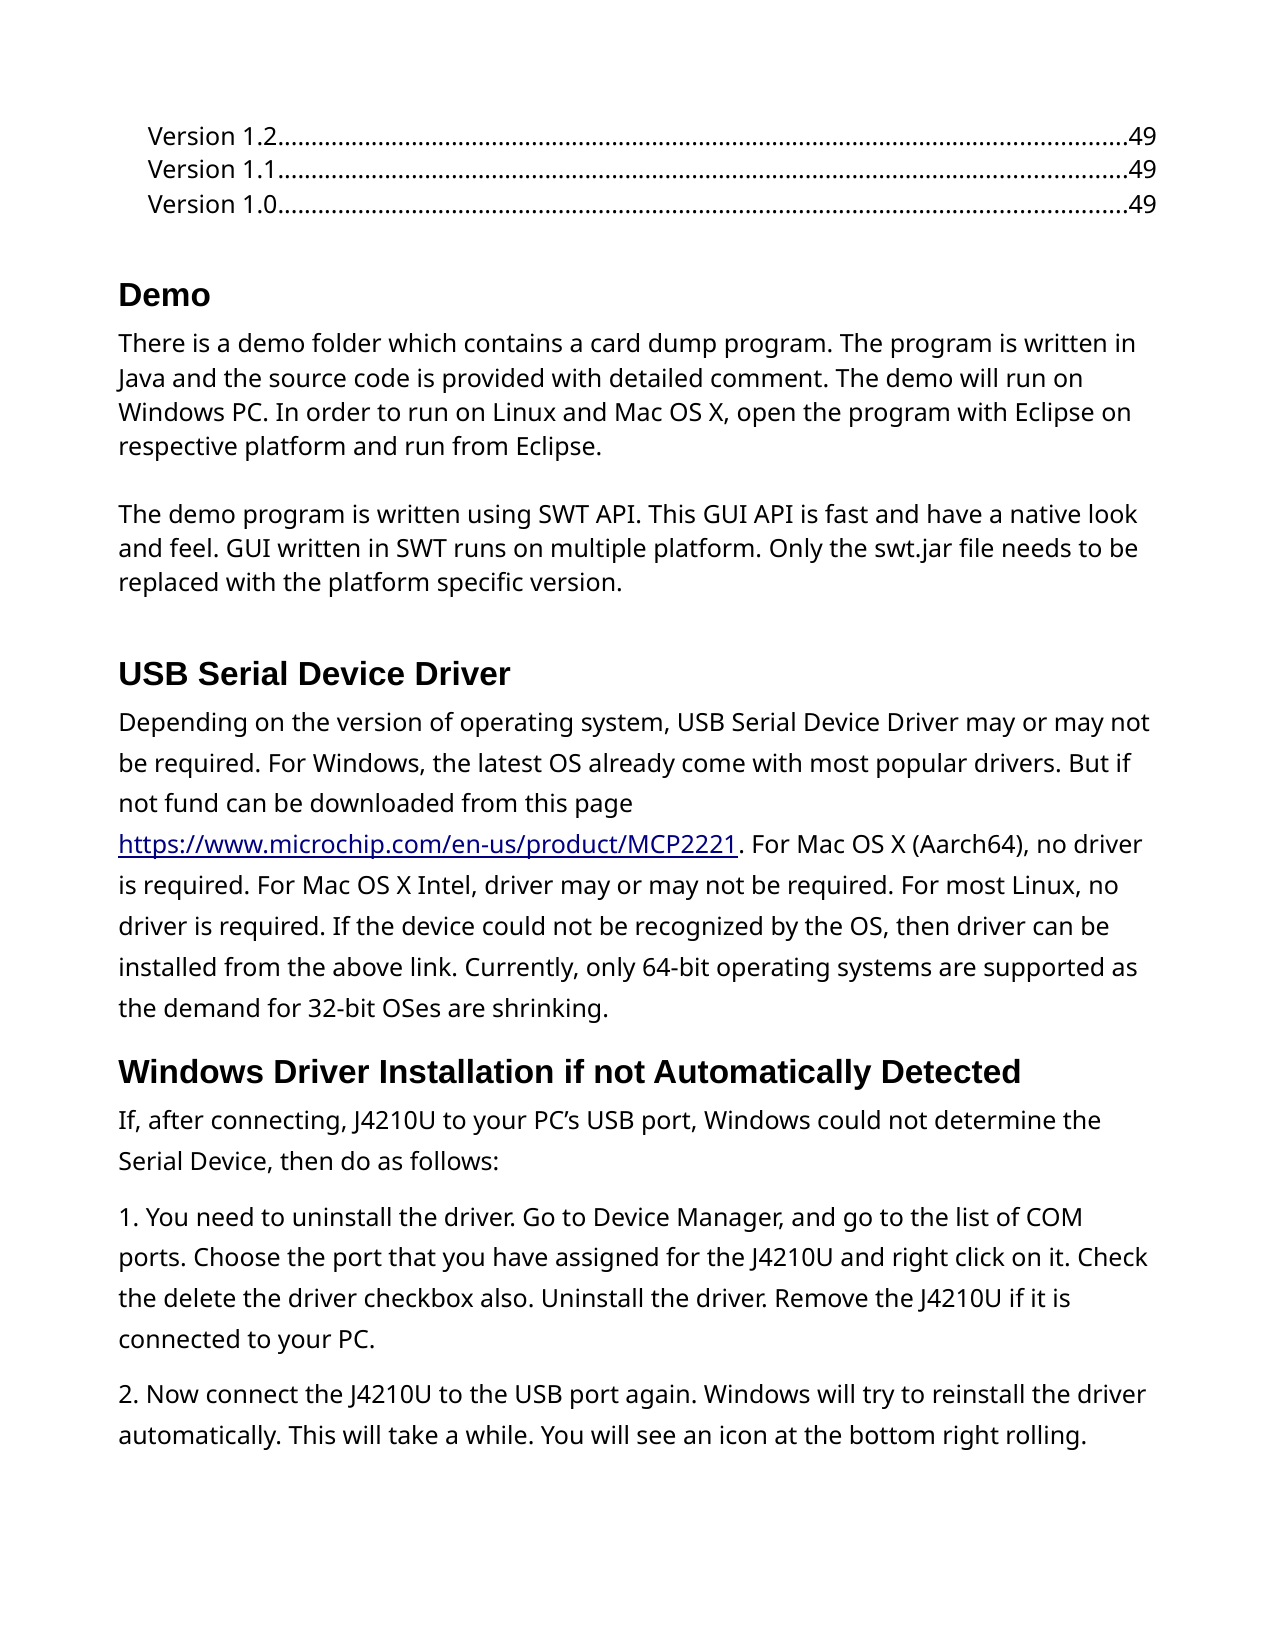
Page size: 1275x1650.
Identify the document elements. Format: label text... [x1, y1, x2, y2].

text Depending on the version of operating system, USB Serial Device Driver may or may not be required. For Windows, the latest OS already come with most popular drivers. But if not fund can be downloaded from this page https://www.microchip.com/en-us/product/MCP2221. For Mac OS X (Aarch64), no driver is required. For Mac OS X Intel, driver may or may not be required. For most Linux, no driver is required. If the device could not be recognized by the OS, then driver can be installed from the above link. Currently, only 64-bit operating systems are supported as the demand for 32-bit OSes are shrinking. [118, 704, 1157, 1024]
text 2. Now connect the J4210U to the USB port again. Windows will try to reinstall the driver automatically. This will take a while. You will see an icon at the bottom right rolling. [118, 1377, 1157, 1452]
text There is a demo folder which contains a card dump program. The program is written in Java and the source code is provided with detailed comment. The demo will run on Windows PC. In order to run on Linux and Mac OS X, open the program with Eclipse on respective platform and run from Eclipse. [118, 326, 1157, 462]
text The demo program is written using SWT API. This GUI API is fast and have a native look and feel. GUI written in SWT runs on multiple platform. Only the swt.jar file needs to be replaced with the platform specific version. [118, 496, 1157, 599]
text 1. You need to uninstall the driver. Go to Device Manager, and go to the list of COM ports. Choose the port that you have assigned for the J4210U and right click on it. Check the delete the driver checkbox also. Uninstall the driver. Remove the J4210U if it is connected to your PC. [118, 1199, 1157, 1356]
text If, after connecting, J4210U to your PC’s USB port, Windows could not determine the Serial Device, then do as follows: [118, 1103, 1157, 1178]
subtitle USB Serial Device Driver [118, 653, 1157, 692]
subtitle Demo [118, 275, 1157, 314]
subtitle Windows Driver Installation if not Automatically Detected [118, 1052, 1157, 1090]
